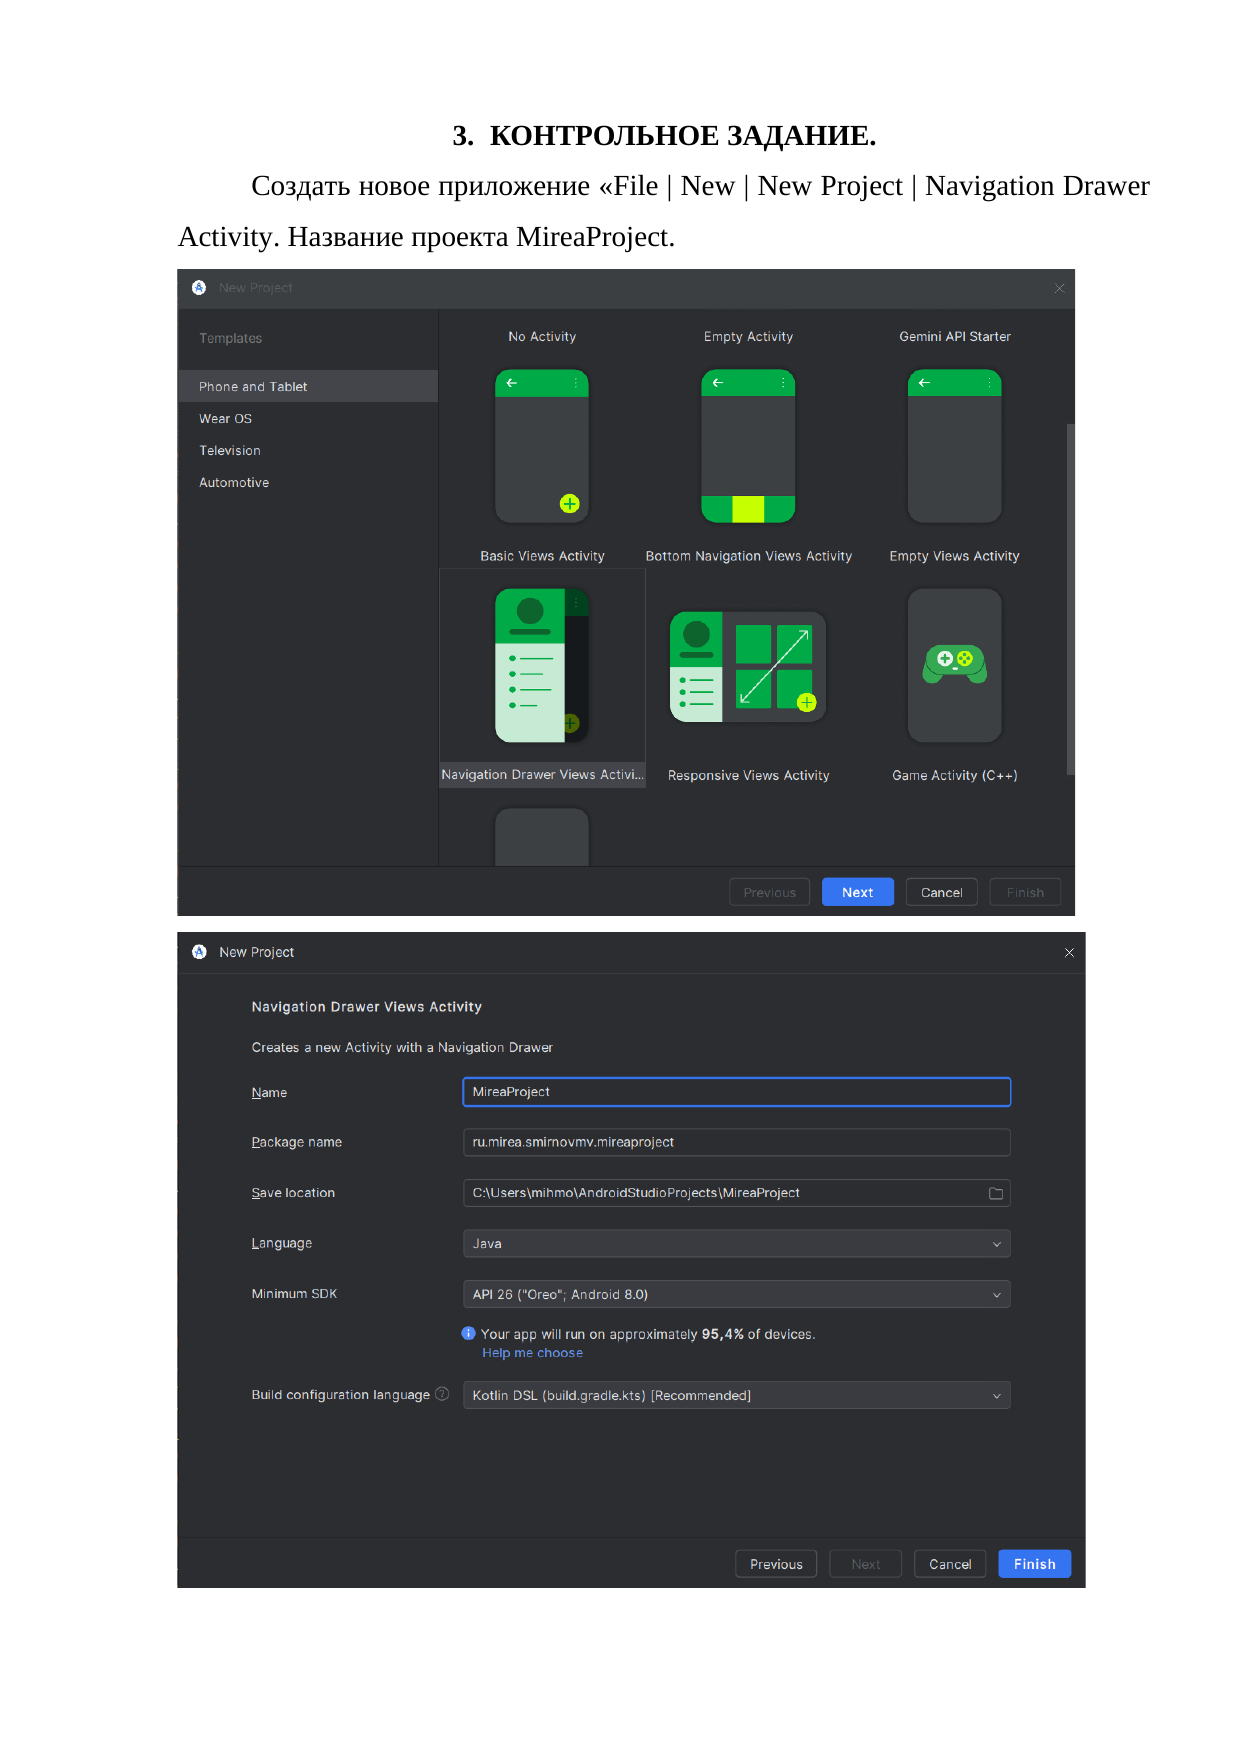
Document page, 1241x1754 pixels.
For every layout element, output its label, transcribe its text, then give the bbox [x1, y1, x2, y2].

picture [177, 932, 1086, 1588]
picture [177, 269, 1076, 916]
text КОНТРОЛЬНОЕ ЗАДАНИЕ. [177, 118, 1152, 152]
text Создать новое приложение «File | New | New Project | Navigation Drawer Activity. Название проекта MireaProject. [177, 168, 1152, 252]
